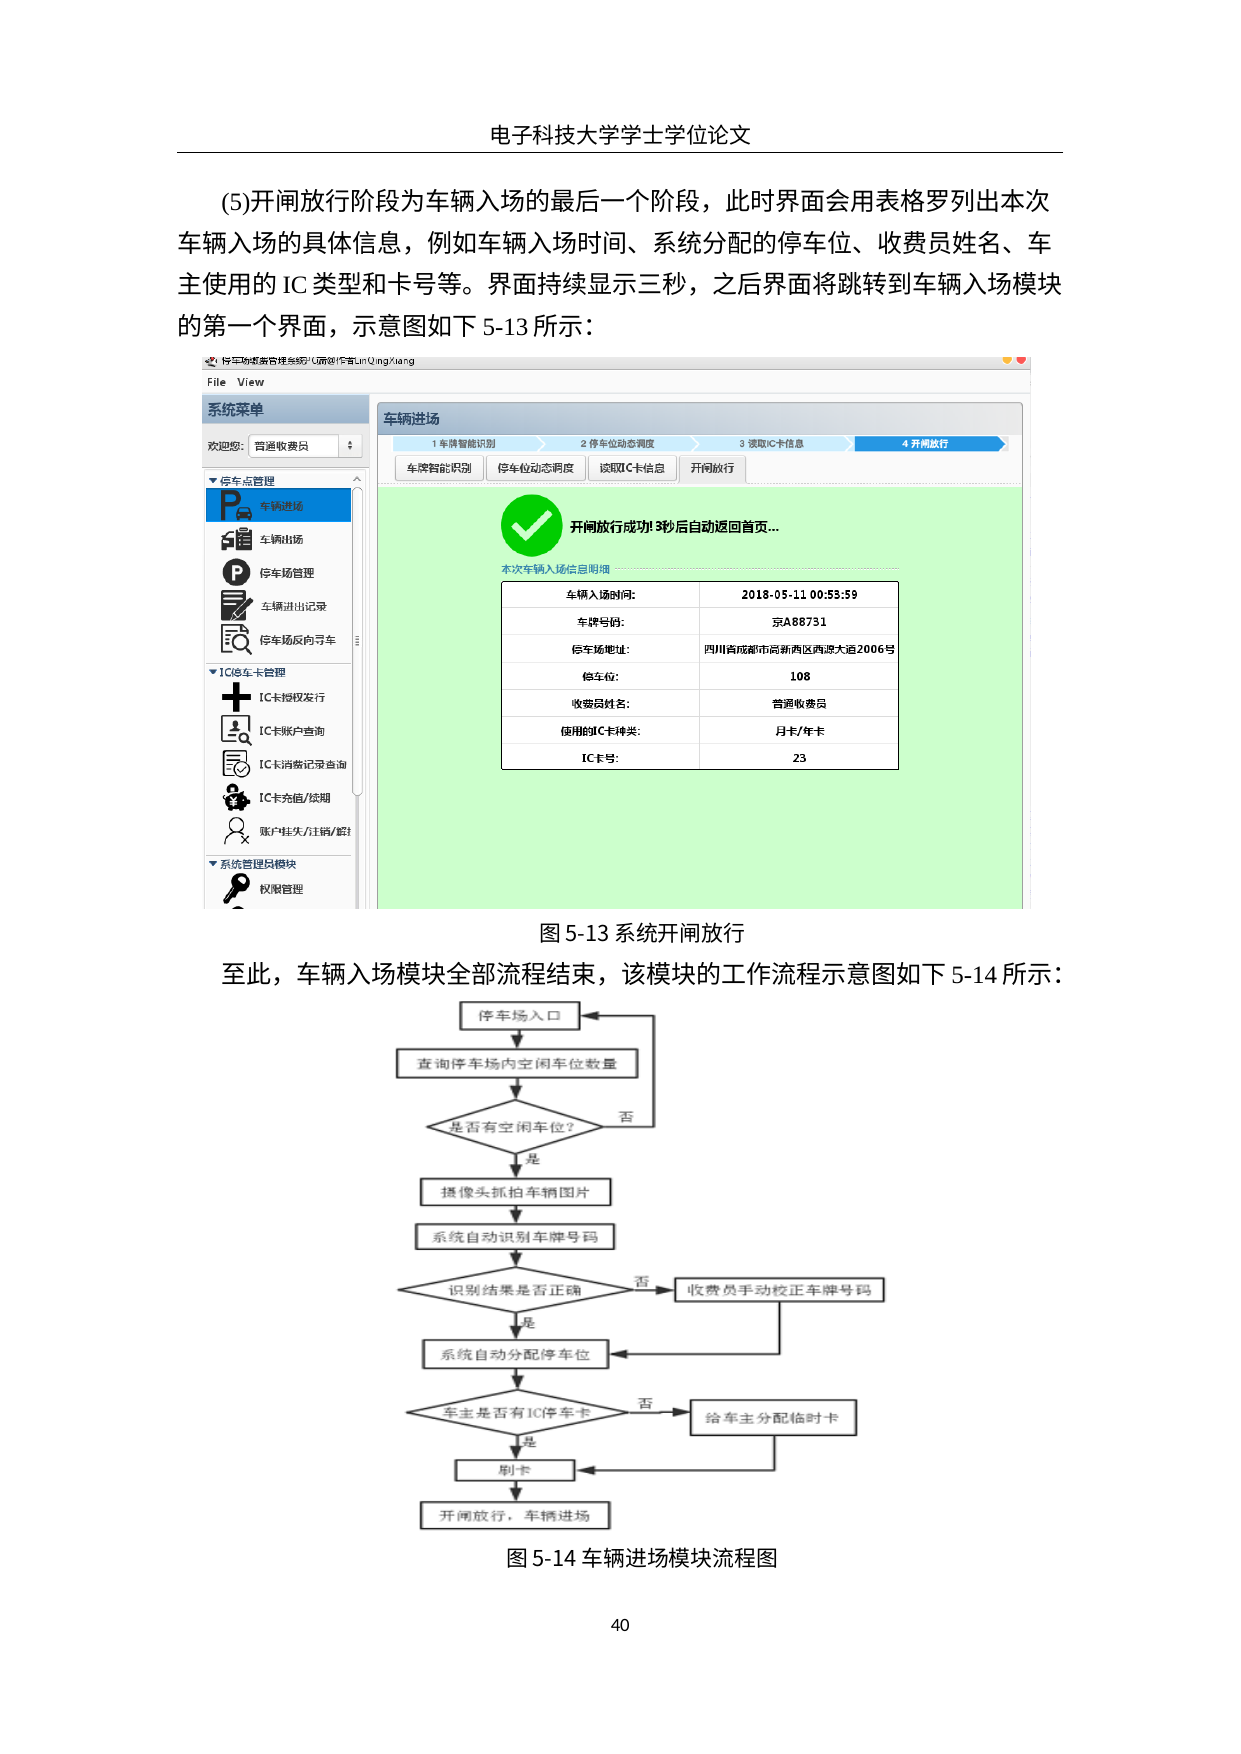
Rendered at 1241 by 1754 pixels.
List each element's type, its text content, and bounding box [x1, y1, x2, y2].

picture [393, 1000, 889, 1533]
text 至此，车辆入场模块全部流程结束，该模块的工作流程示意图如下5-14所示： [177, 950, 1063, 992]
text (5)开闸放行阶段为车辆入场的最后一个阶段，此时界面会用表格罗列出本次车辆入场的具体信息，例如车辆入场时间、系统分配的停车位、收费员姓名、车主使用的IC类型和卡号等。界面持续显示三秒，之后界面将跳转到车辆入场模块的第一个界面，示意图如下5-13所示： [177, 177, 1063, 344]
picture [202, 357, 1031, 909]
